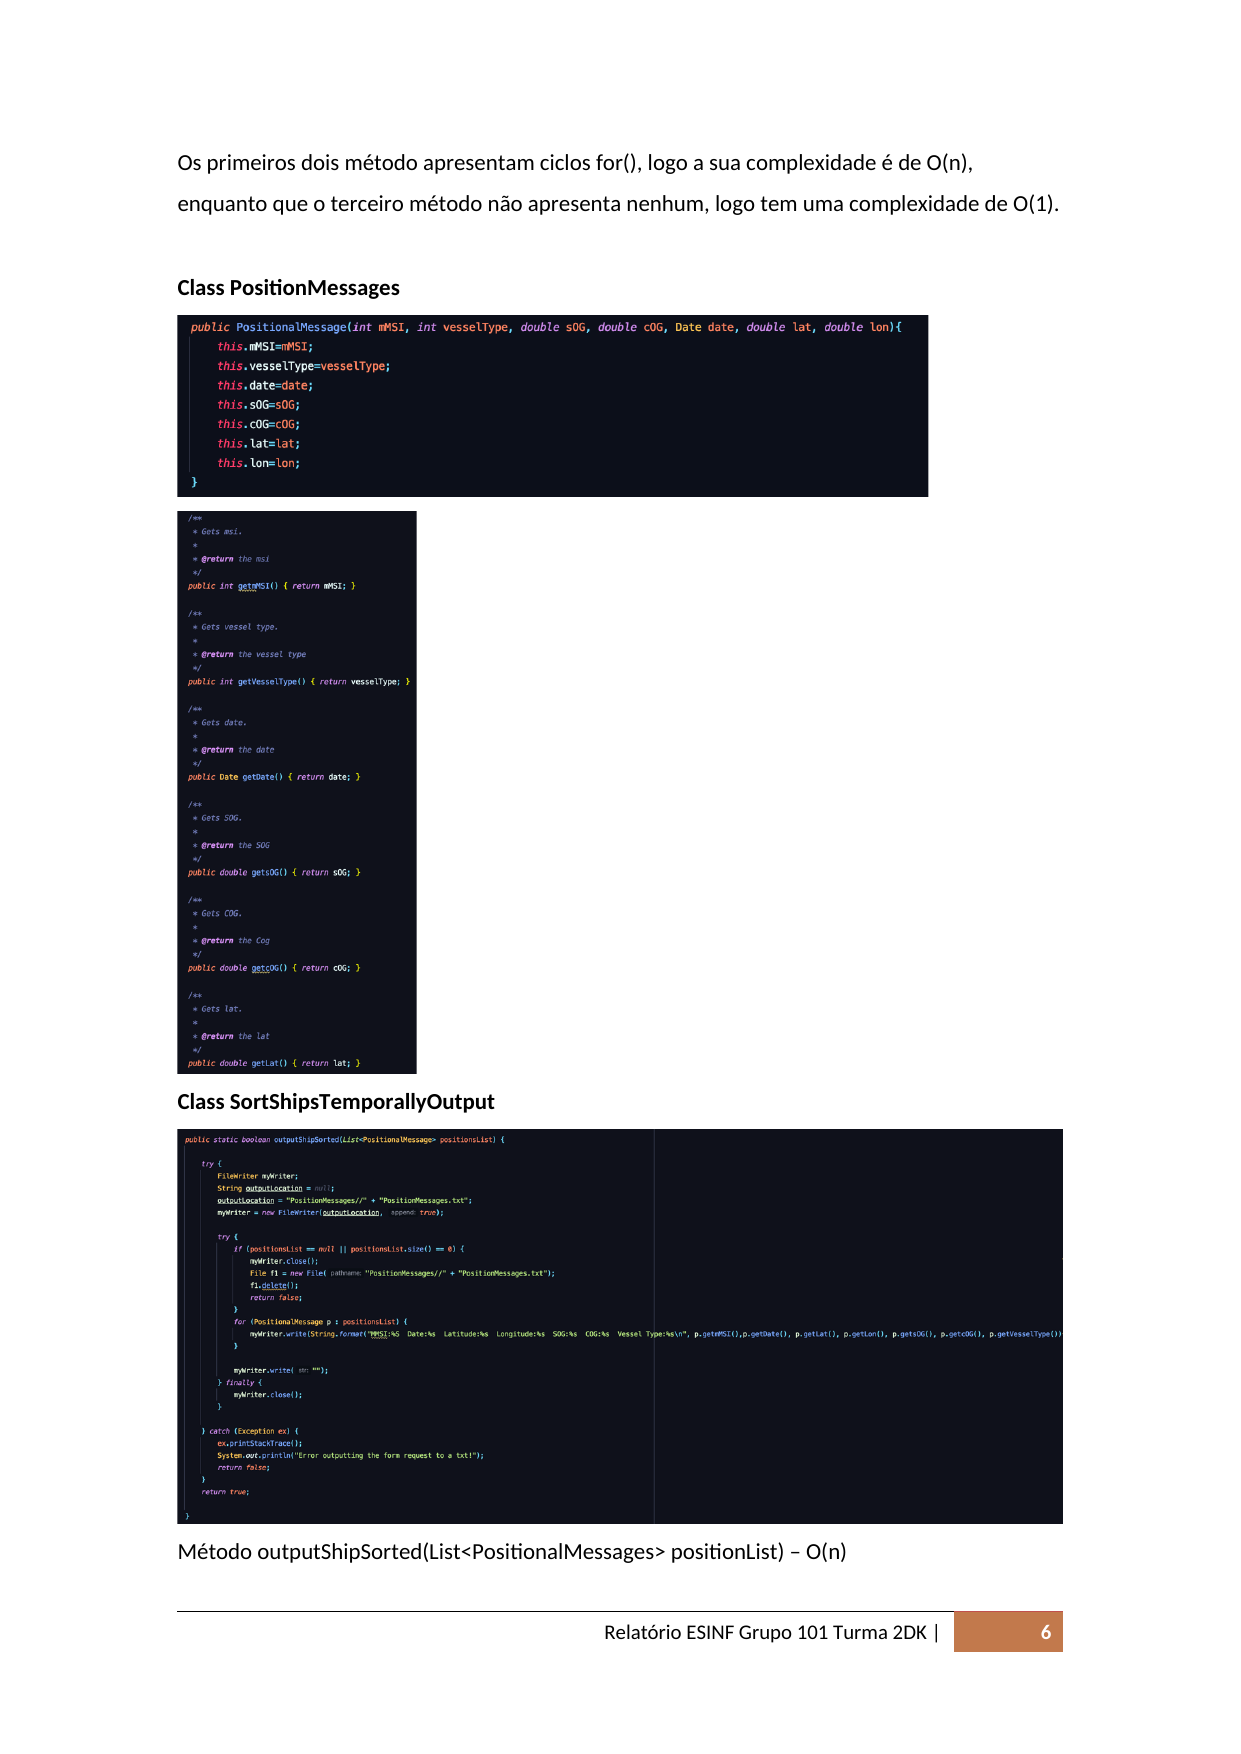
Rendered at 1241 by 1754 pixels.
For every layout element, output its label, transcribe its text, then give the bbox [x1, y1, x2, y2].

text Class SortShipsTemporallyOutput [177, 1087, 1063, 1115]
text Método outputShipSorted(List<PositionalMessages> positionList) – O(n) [177, 1537, 1063, 1566]
text Os primeiros dois método apresentam ciclos for(), logo a sua complexidade é de O(n), enquanto que o terceiro método não apresenta nenhum, logo tem uma complexidade de O(1). [177, 148, 1063, 218]
text Class PositionMessages [177, 273, 1063, 302]
picture [177, 1129, 1063, 1524]
picture [177, 315, 929, 497]
picture [177, 511, 417, 1074]
